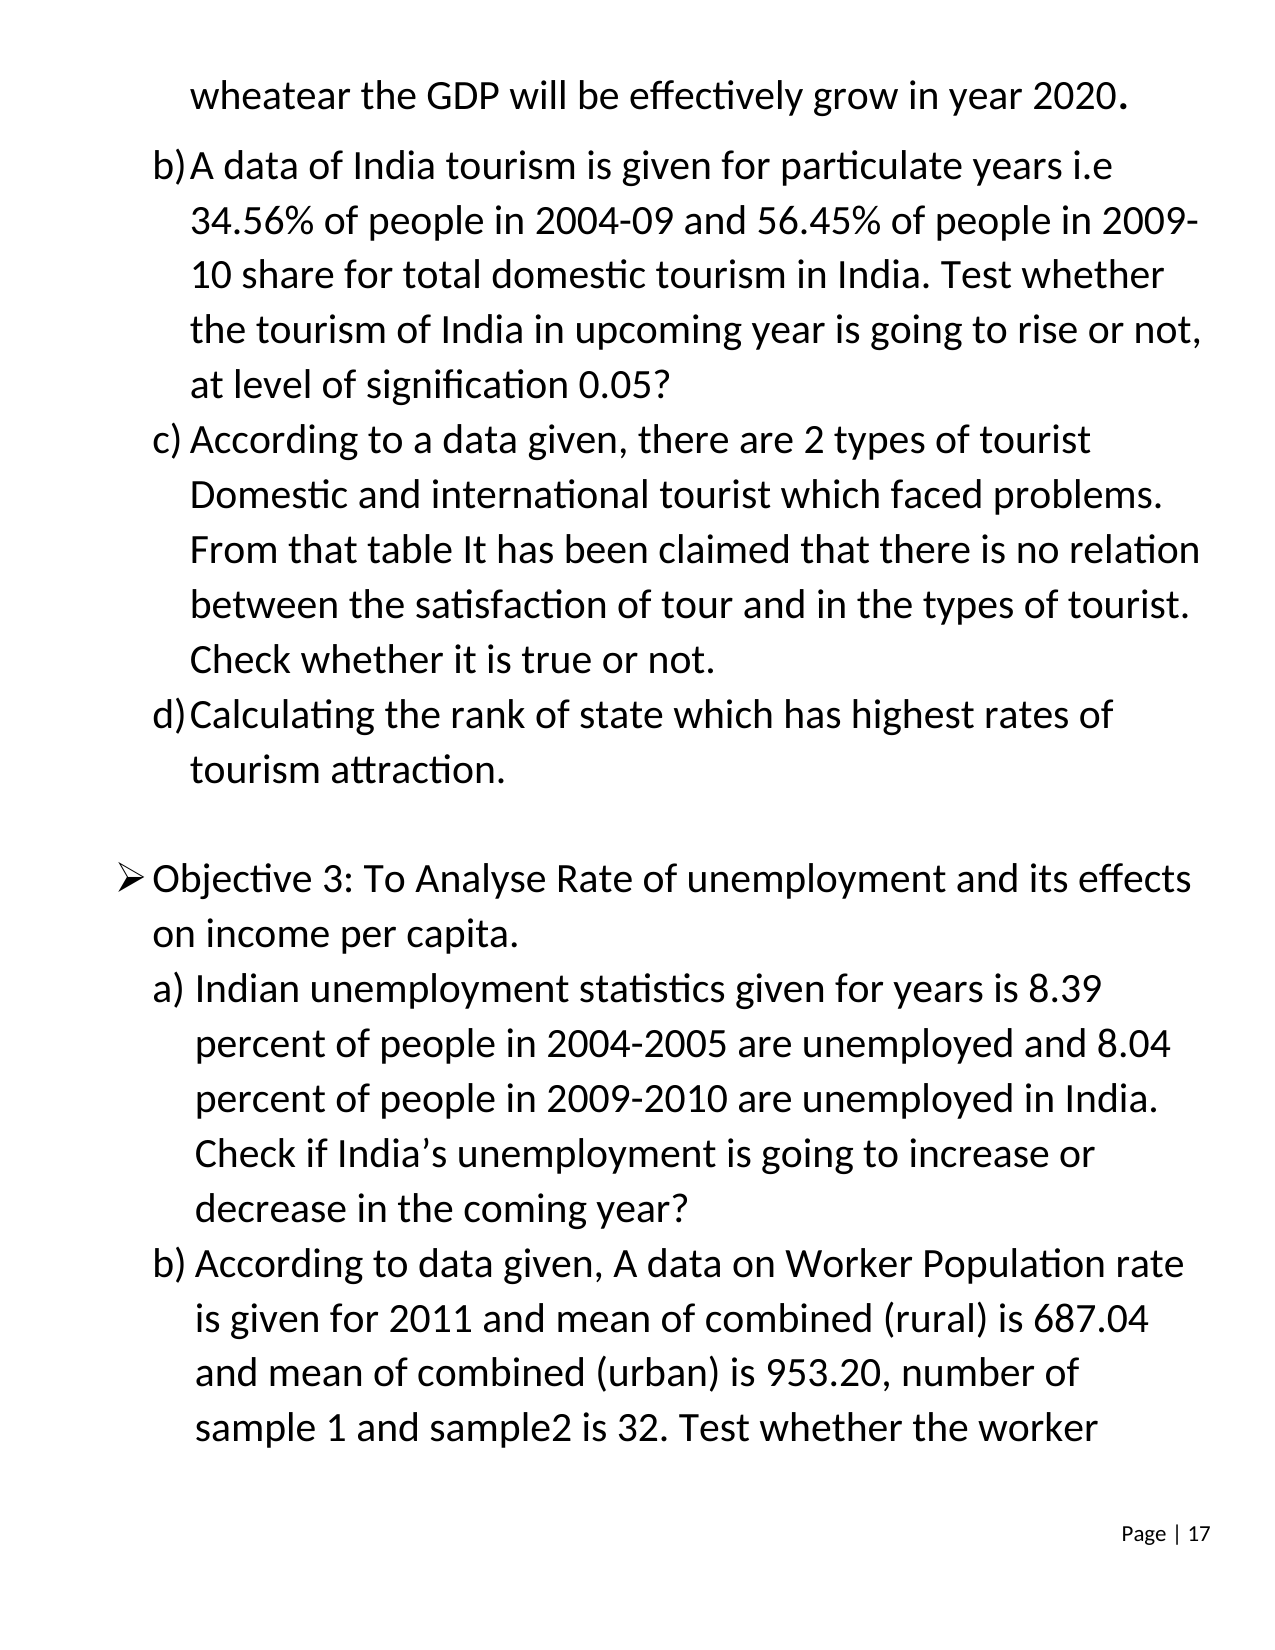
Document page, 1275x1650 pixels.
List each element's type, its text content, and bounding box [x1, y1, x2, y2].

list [152, 1237, 1210, 1452]
list According to a data given, there are 2 types of tourist Domestic and international tourist which faced problems. From that table It has been claimed that there is no relation between the satisfaction of tour and in the types of tourist. Check whether it is true or not. [152, 413, 1210, 684]
list A data of India tourism is given for particulate years i.e 34.56% of people in 2004-09 and 56.45% of people in 2009-10 share for total domestic tourism in India. Test whether the tourism of India in upcoming year is going to rise or not, at level of signification 0.05? [152, 139, 1210, 409]
list Objective 3: To Analyse Rate of unemployment and its effects on income per capita. [114, 852, 1210, 958]
list Indian unemployment statistics given for years is 8.39 percent of people in 2004-2005 are unemployed and 8.04 percent of people in 2009-2010 are unemployed in India. Check if India’s unemployment is going to increase or decrease in the coming year? [152, 962, 1210, 1233]
list Calculating the rank of state which has highest rates of tourism attraction. [152, 688, 1210, 793]
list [152, 69, 1210, 119]
